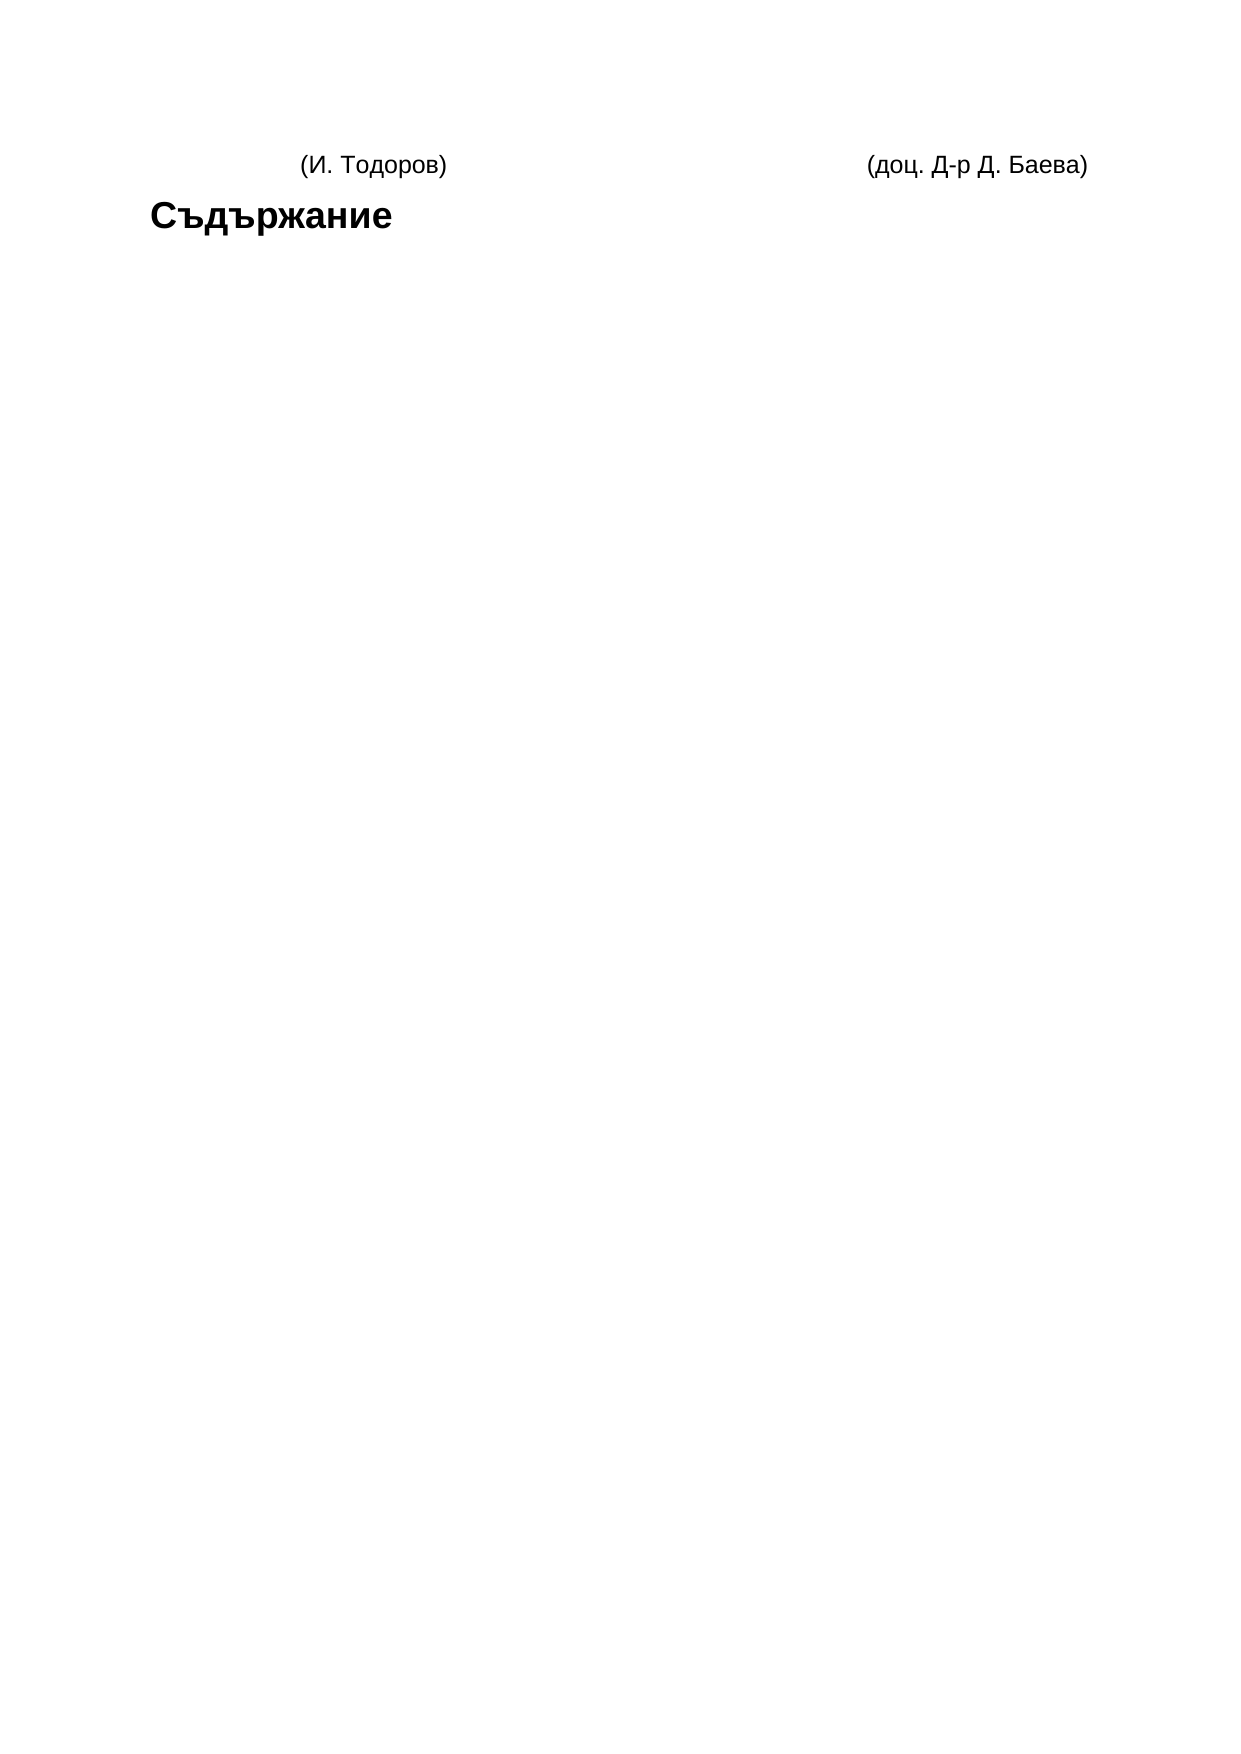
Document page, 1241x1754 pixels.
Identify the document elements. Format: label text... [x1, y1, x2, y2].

text Съдържание [150, 193, 1090, 236]
text (И. Тодоров) (доц. Д-р Д. Баева) [225, 150, 1090, 179]
